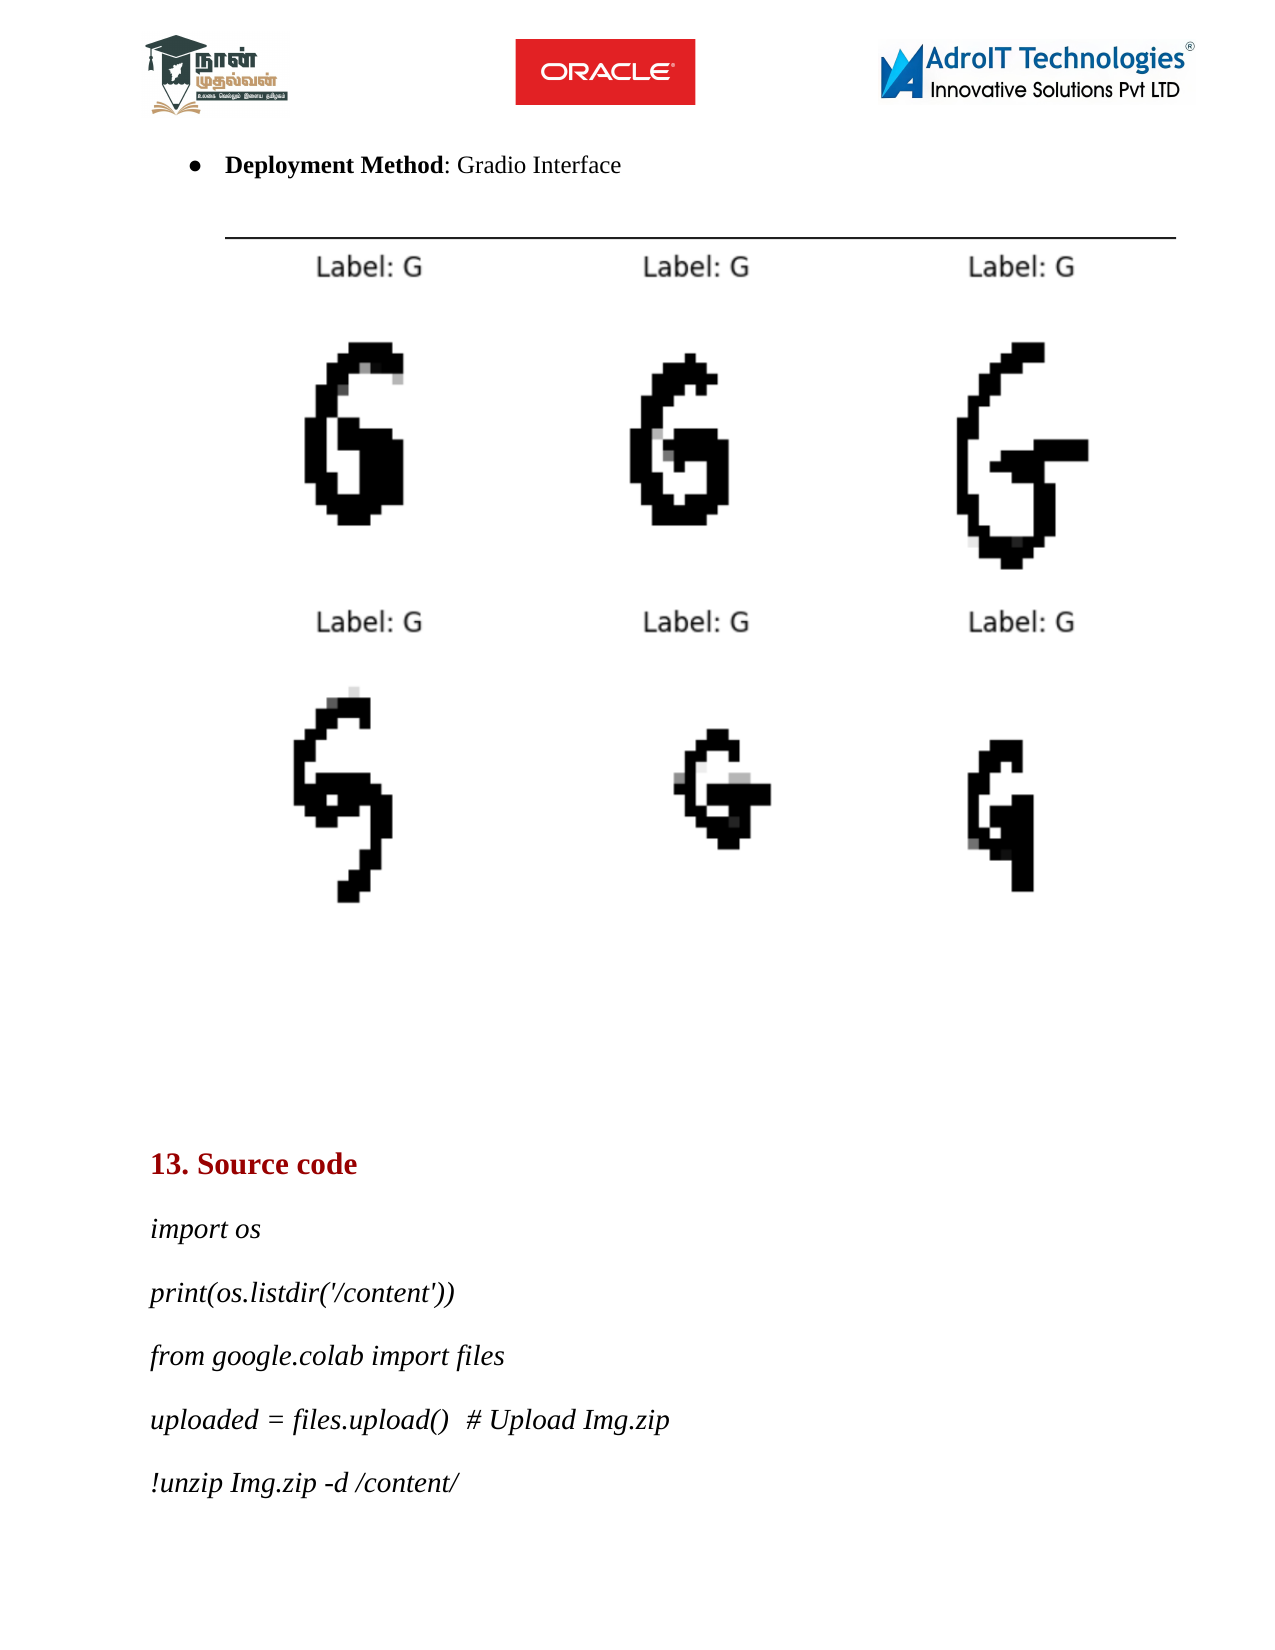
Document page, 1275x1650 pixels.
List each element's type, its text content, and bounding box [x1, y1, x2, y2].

picture [878, 39, 1197, 105]
picture [140, 31, 290, 118]
text print(os.listdir('/content')) [150, 1275, 1125, 1308]
picture [225, 237, 1177, 958]
text 13. Source code [150, 1145, 1125, 1181]
picture [515, 39, 696, 105]
text !unzip Img.zip -d /content/ [150, 1466, 1125, 1499]
text import os [150, 1211, 1125, 1245]
text from google.colab import files [150, 1338, 1125, 1372]
text uploaded = files.upload() # Upload Img.zip [150, 1402, 1125, 1436]
